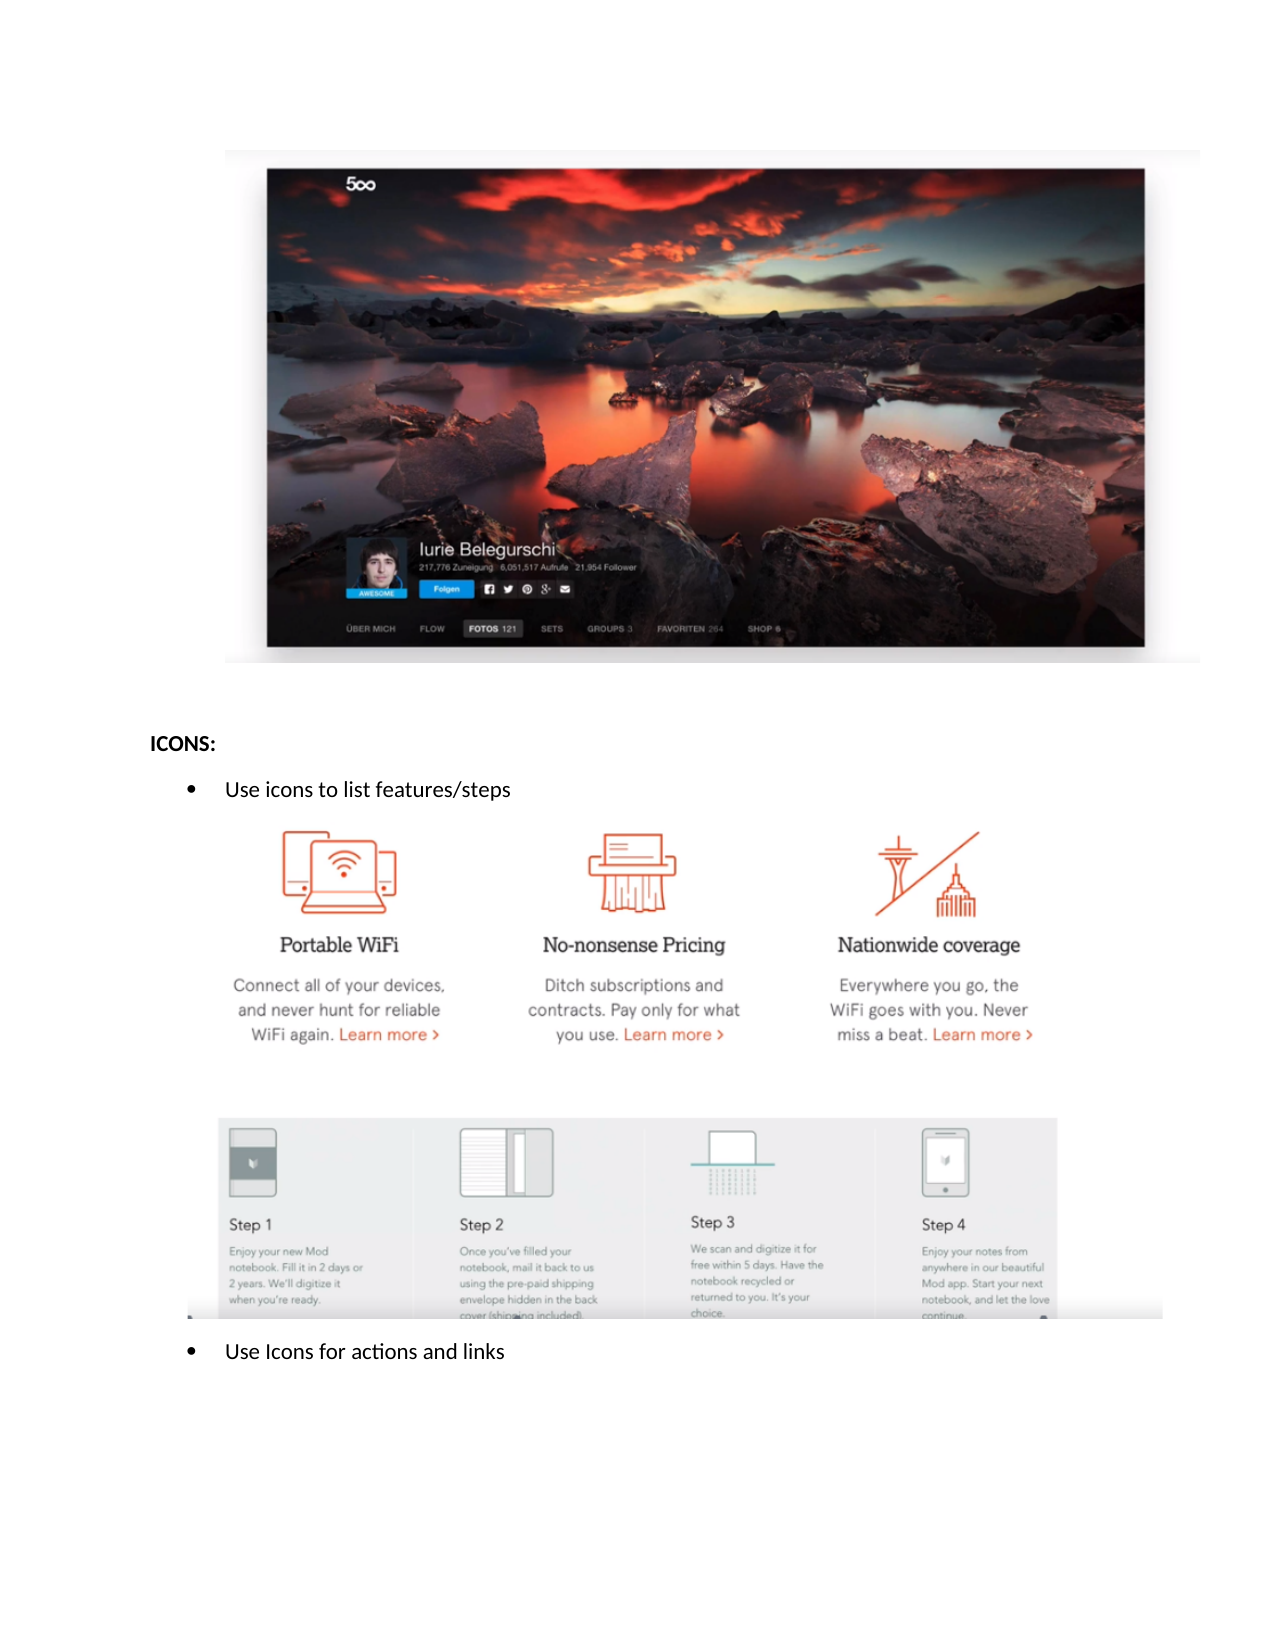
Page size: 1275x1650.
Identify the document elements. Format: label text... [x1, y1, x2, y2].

picture [187, 822, 1163, 1319]
list Use icons to list features/steps [187, 776, 1125, 804]
list Use Icons for actions and links [187, 1337, 1125, 1365]
text ICONS: [150, 729, 1125, 757]
picture [225, 150, 1200, 663]
